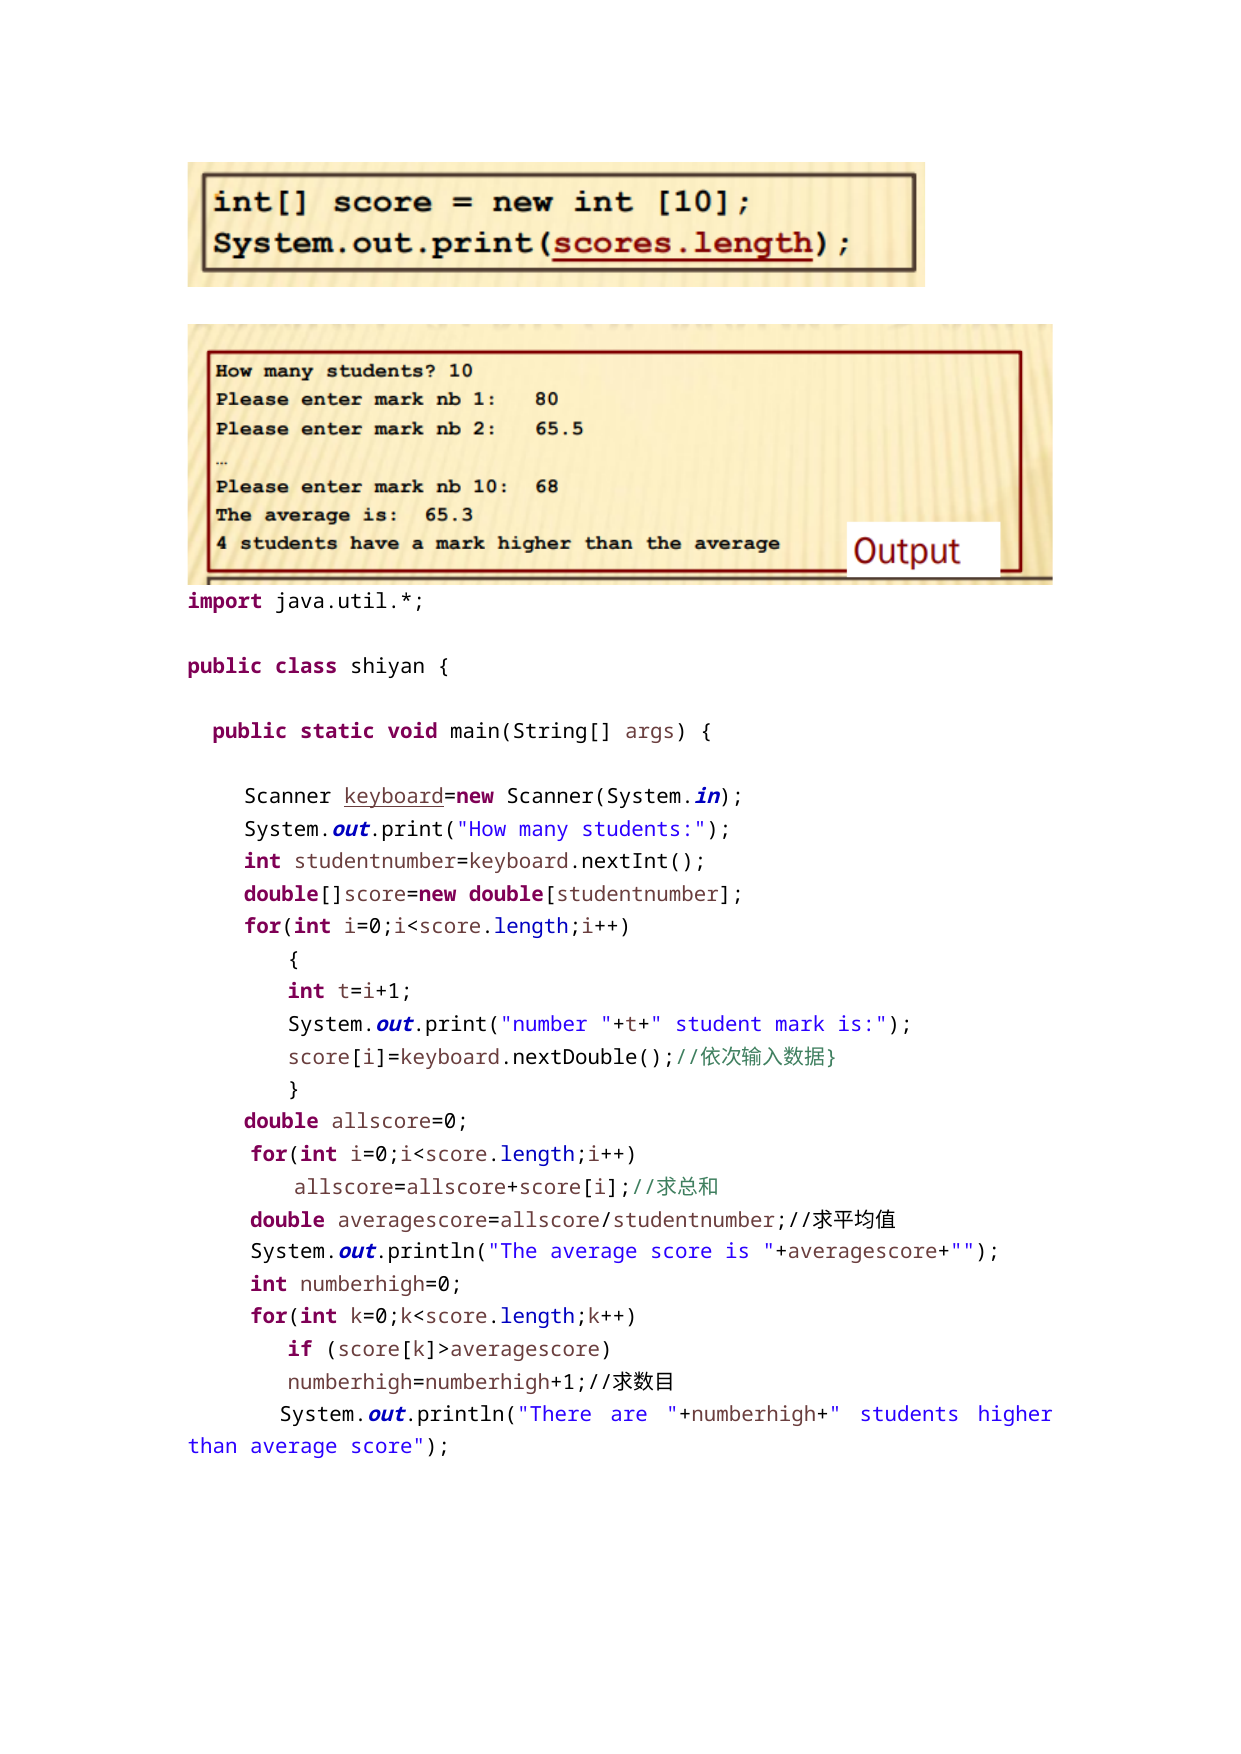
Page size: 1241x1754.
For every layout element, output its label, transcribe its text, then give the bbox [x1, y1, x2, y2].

text score[i]=keyboard.nextDouble();//依次输入数据} [187, 1039, 1053, 1072]
picture [187, 324, 1053, 585]
text if (score[k]>averagescore) [187, 1332, 1053, 1364]
text public static void main(String[] args) { [187, 714, 1053, 747]
text import java.util.*; [187, 585, 1053, 617]
text for(int i=0;i<score.length;i++) [187, 1137, 1053, 1169]
text System.out.print("number "+t+" student mark is:"); [187, 1007, 1053, 1039]
text double allscore=0; [187, 1104, 1053, 1137]
text double[]score=new double[studentnumber]; [187, 877, 1053, 909]
text { [187, 942, 1053, 974]
text int numberhigh=0; [187, 1267, 1053, 1299]
text System.out.println("The average score is "+averagescore+""); [187, 1234, 1053, 1267]
text } [187, 1072, 1053, 1104]
text for(int k=0;k<score.length;k++) [187, 1299, 1053, 1332]
picture [187, 162, 926, 287]
text System.out.println("There are "+numberhigh+" students higher than average score"); [187, 1397, 1053, 1462]
text double averagescore=allscore/studentnumber;//求平均值 [187, 1202, 1053, 1234]
text Scanner keyboard=new Scanner(System.in); [187, 779, 1053, 812]
text allscore=allscore+score[i];//求总和 [187, 1169, 1053, 1202]
text numberhigh=numberhigh+1;//求数目 [187, 1364, 1053, 1397]
text System.out.print("How many students:"); [187, 812, 1053, 844]
text int t=i+1; [187, 974, 1053, 1007]
text int studentnumber=keyboard.nextInt(); [187, 844, 1053, 877]
text for(int i=0;i<score.length;i++) [187, 909, 1053, 942]
text public class shiyan { [187, 649, 1053, 682]
